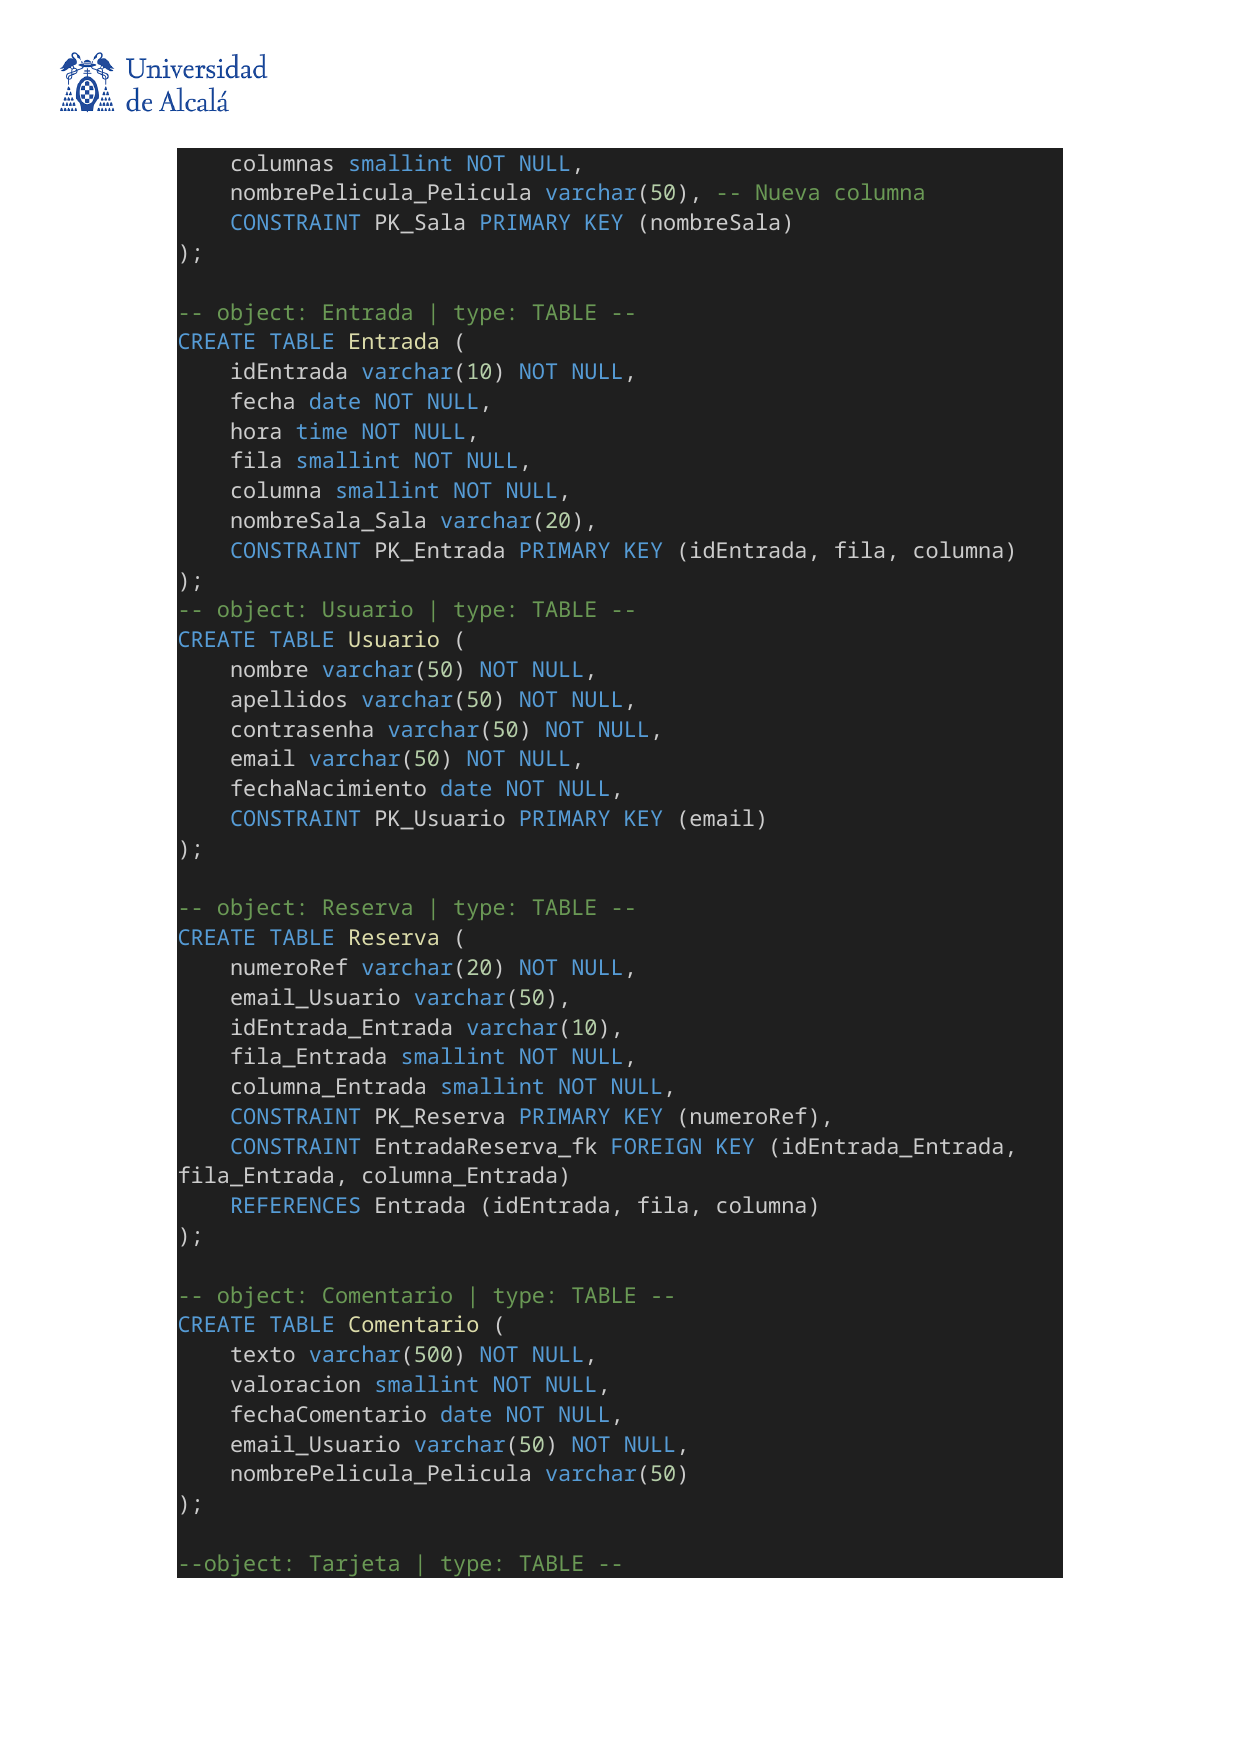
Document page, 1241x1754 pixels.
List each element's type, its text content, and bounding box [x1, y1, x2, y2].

text fechaComentario date NOT NULL, [177, 1399, 1063, 1429]
text CONSTRAINT PK_Sala PRIMARY KEY (nombreSala) [177, 207, 1063, 237]
text REFERENCES Entrada (idEntrada, fila, columna) [177, 1190, 1063, 1220]
text -- object: Entrada | type: TABLE -- [177, 297, 1063, 326]
text ); [177, 833, 1063, 863]
text fechaNacimiento date NOT NULL, [177, 773, 1063, 803]
text ); [177, 237, 1063, 267]
text email varchar(50) NOT NULL, [177, 743, 1063, 773]
text --object: Tarjeta | type: TABLE -- [177, 1548, 1063, 1578]
text idEntrada varchar(10) NOT NULL, [177, 356, 1063, 386]
text nombreSala_Sala varchar(20), [177, 505, 1063, 535]
text nombrePelicula_Pelicula varchar(50), -- Nueva columna [177, 177, 1063, 207]
text email_Usuario varchar(50) NOT NULL, [177, 1429, 1063, 1458]
text CREATE TABLE Comentario ( [177, 1309, 1063, 1339]
text valoracion smallint NOT NULL, [177, 1369, 1063, 1399]
text CREATE TABLE Entrada ( [177, 326, 1063, 356]
text ); [177, 565, 1063, 594]
text CONSTRAINT PK_Entrada PRIMARY KEY (idEntrada, fila, columna) [177, 535, 1063, 565]
text idEntrada_Entrada varchar(10), [177, 1012, 1063, 1041]
text columna smallint NOT NULL, [177, 475, 1063, 505]
text email_Usuario varchar(50), [177, 982, 1063, 1012]
text CREATE TABLE Usuario ( [177, 624, 1063, 654]
text hora time NOT NULL, [177, 416, 1063, 446]
text nombre varchar(50) NOT NULL, [177, 654, 1063, 684]
text ); [177, 1488, 1063, 1518]
picture [53, 45, 274, 119]
text ); [177, 1220, 1063, 1250]
text columna_Entrada smallint NOT NULL, [177, 1071, 1063, 1101]
text apellidos varchar(50) NOT NULL, [177, 684, 1063, 714]
text CONSTRAINT PK_Usuario PRIMARY KEY (email) [177, 803, 1063, 833]
text contrasenha varchar(50) NOT NULL, [177, 714, 1063, 743]
text CONSTRAINT PK_Reserva PRIMARY KEY (numeroRef), [177, 1101, 1063, 1131]
text nombrePelicula_Pelicula varchar(50) [177, 1458, 1063, 1488]
text -- object: Comentario | type: TABLE -- [177, 1280, 1063, 1309]
text fila_Entrada smallint NOT NULL, [177, 1041, 1063, 1071]
text CREATE TABLE Reserva ( [177, 922, 1063, 952]
text texto varchar(500) NOT NULL, [177, 1339, 1063, 1369]
text columnas smallint NOT NULL, [177, 148, 1063, 177]
text CONSTRAINT EntradaReserva_fk FOREIGN KEY (idEntrada_Entrada, fila_Entrada, columna_Entrada) [177, 1131, 1063, 1190]
text fecha date NOT NULL, [177, 386, 1063, 416]
text numeroRef varchar(20) NOT NULL, [177, 952, 1063, 982]
text fila smallint NOT NULL, [177, 446, 1063, 475]
text -- object: Usuario | type: TABLE -- [177, 594, 1063, 624]
text -- object: Reserva | type: TABLE -- [177, 892, 1063, 922]
